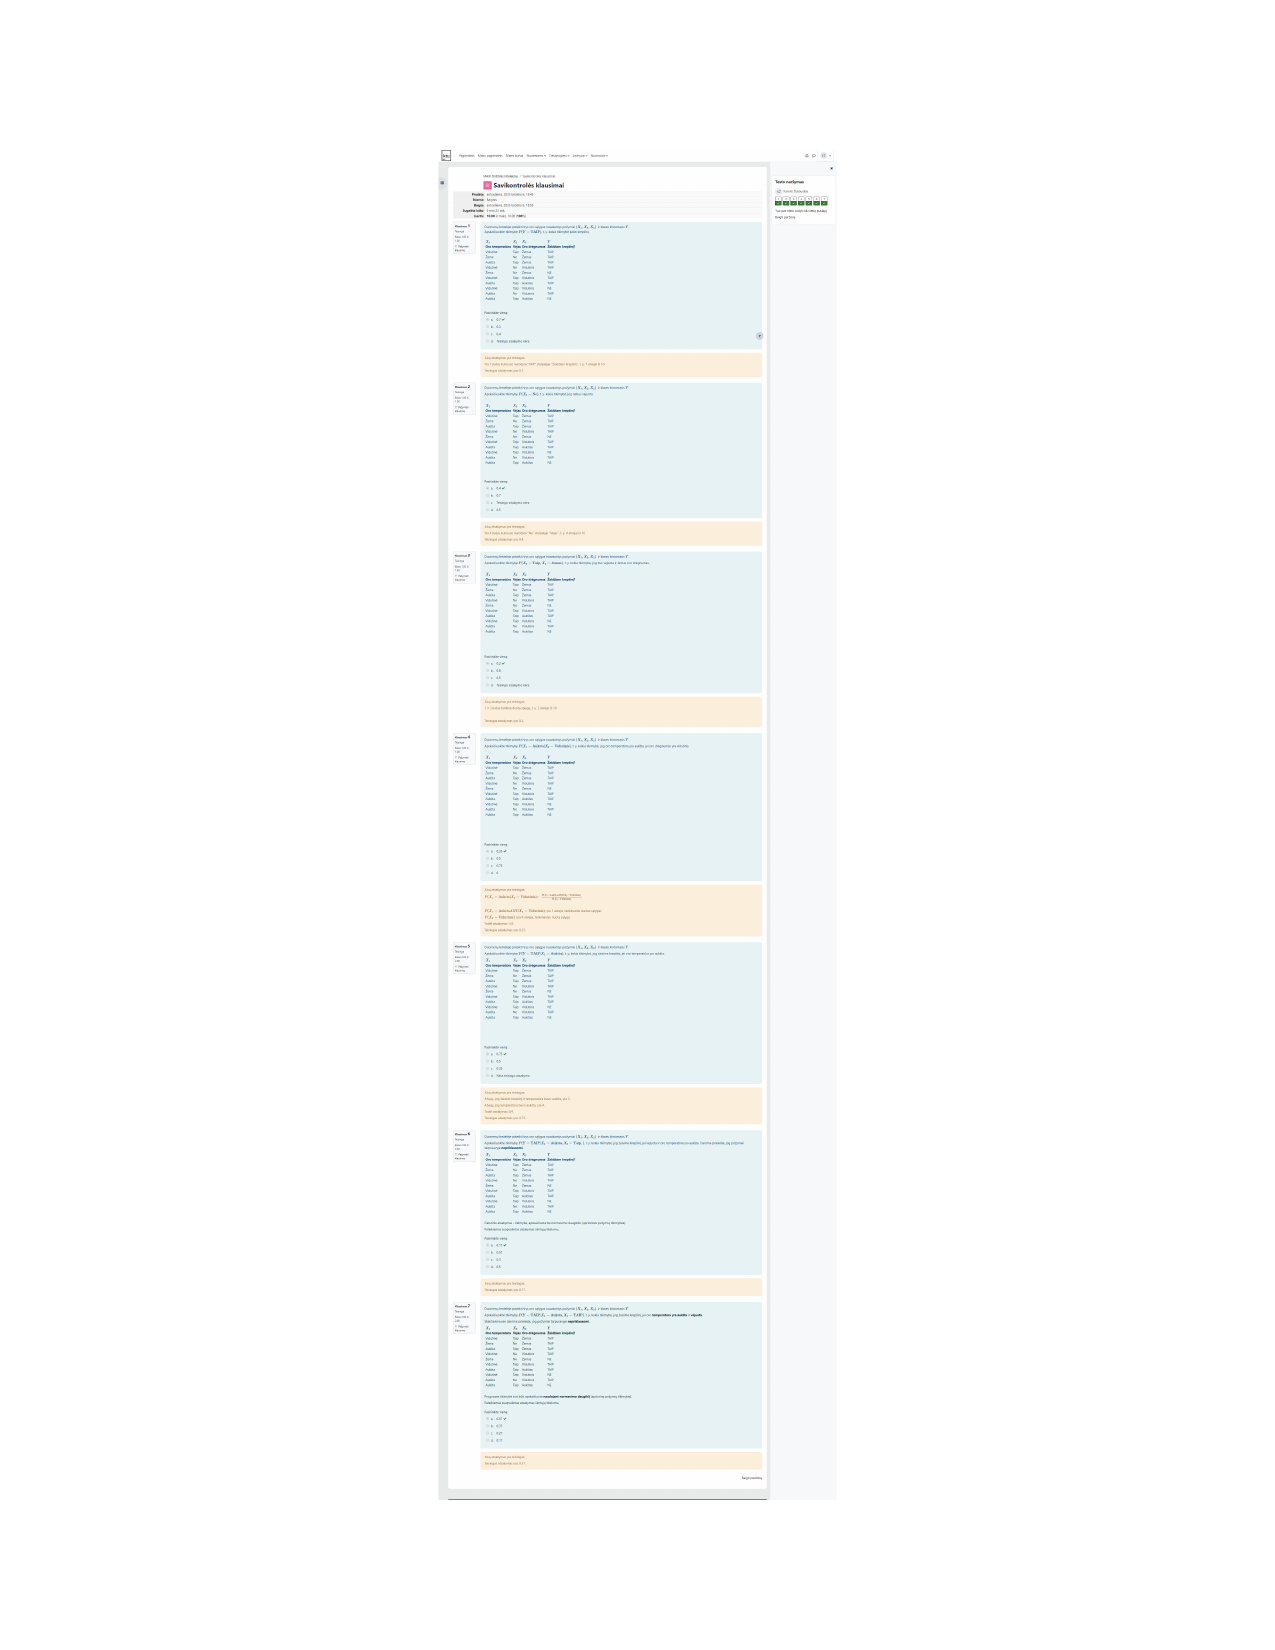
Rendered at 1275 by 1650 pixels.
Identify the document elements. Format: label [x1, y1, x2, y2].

picture [438, 150, 837, 1500]
